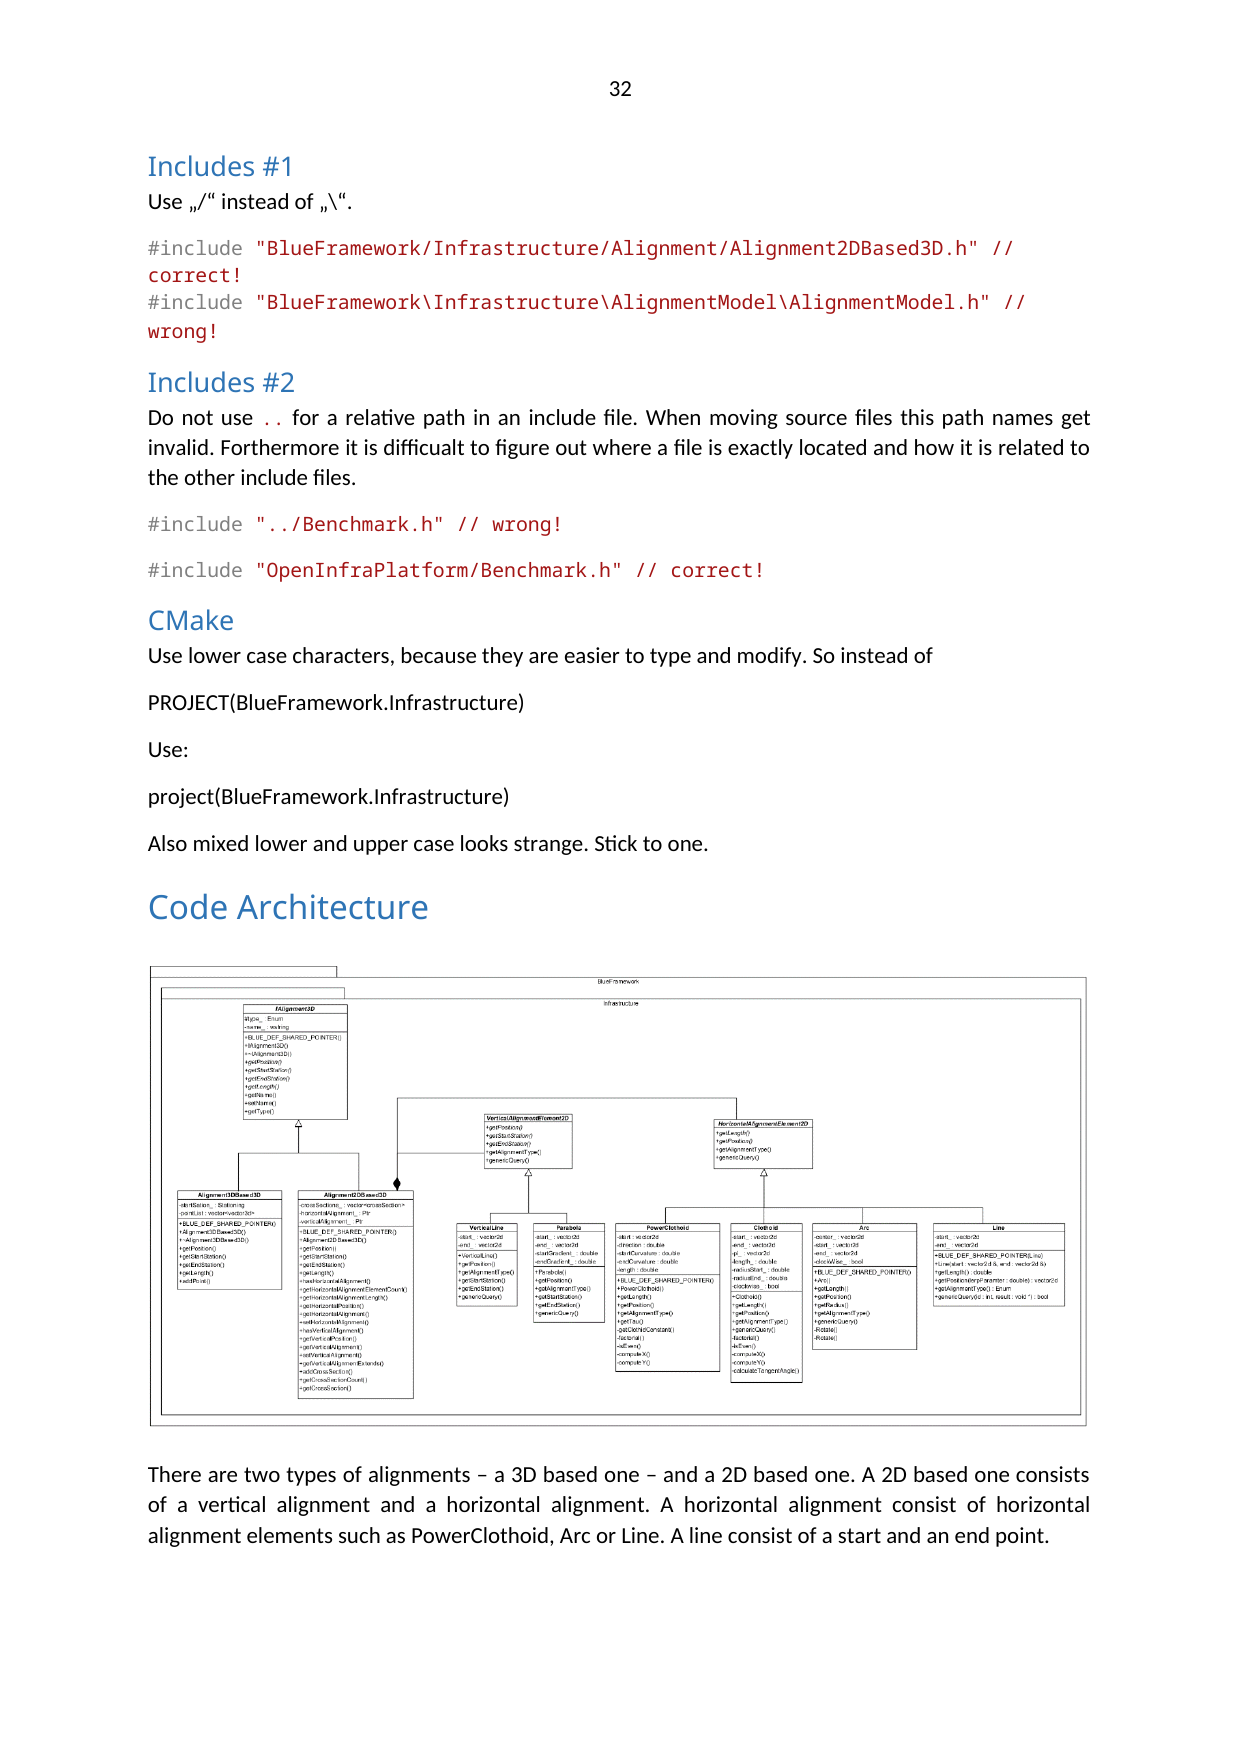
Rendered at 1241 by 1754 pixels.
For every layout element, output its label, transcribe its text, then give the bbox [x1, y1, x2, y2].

text #include "BlueFramework\Infrastructure\AlignmentModel\AlignmentModel.h" // wrong! [148, 288, 1093, 344]
subtitle CMake [148, 602, 1093, 638]
text Do not use .. for a relative path in an include file. When moving source files this path names get invalid. Forthermore it is difficualt to figure out where a file is exactly located and how it is related to the other include files. [148, 403, 1093, 491]
subtitle Includes #2 [148, 363, 1093, 400]
text project(BlueFramework.Infrastructure) [148, 782, 1093, 810]
text There are two types of alignments – a 3D based one – and a 2D based one. A 2D based one consists of a vertical alignment and a horizontal alignment. A horizontal alignment consist of horizontal alignment elements such as PowerClothoid, Arc or Line. A line consist of a start and an end point. [148, 1460, 1093, 1549]
text #include "OpenInfraPlatform/Benchmark.h" // correct! [623, 556, 1093, 583]
text Use lower case characters, because they are easier to type and modify. So instead of [148, 641, 1093, 669]
text #include "BlueFramework/Infrastructure/Alignment/Alignment2DBased3D.h" // correct! [148, 234, 1093, 288]
subtitle Code Architecture [148, 884, 1093, 929]
text Use „/“ instead of „\“. [148, 187, 1093, 215]
text Use: [148, 735, 1093, 763]
text Also mixed lower and upper case looks strange. Stick to one. [148, 829, 1093, 857]
text #include "../Benchmark.h" // wrong! [444, 510, 1093, 537]
subtitle Includes #1 [148, 148, 1093, 184]
picture [147, 962, 1092, 1429]
text PROJECT(BlueFramework.Infrastructure) [148, 688, 1093, 716]
